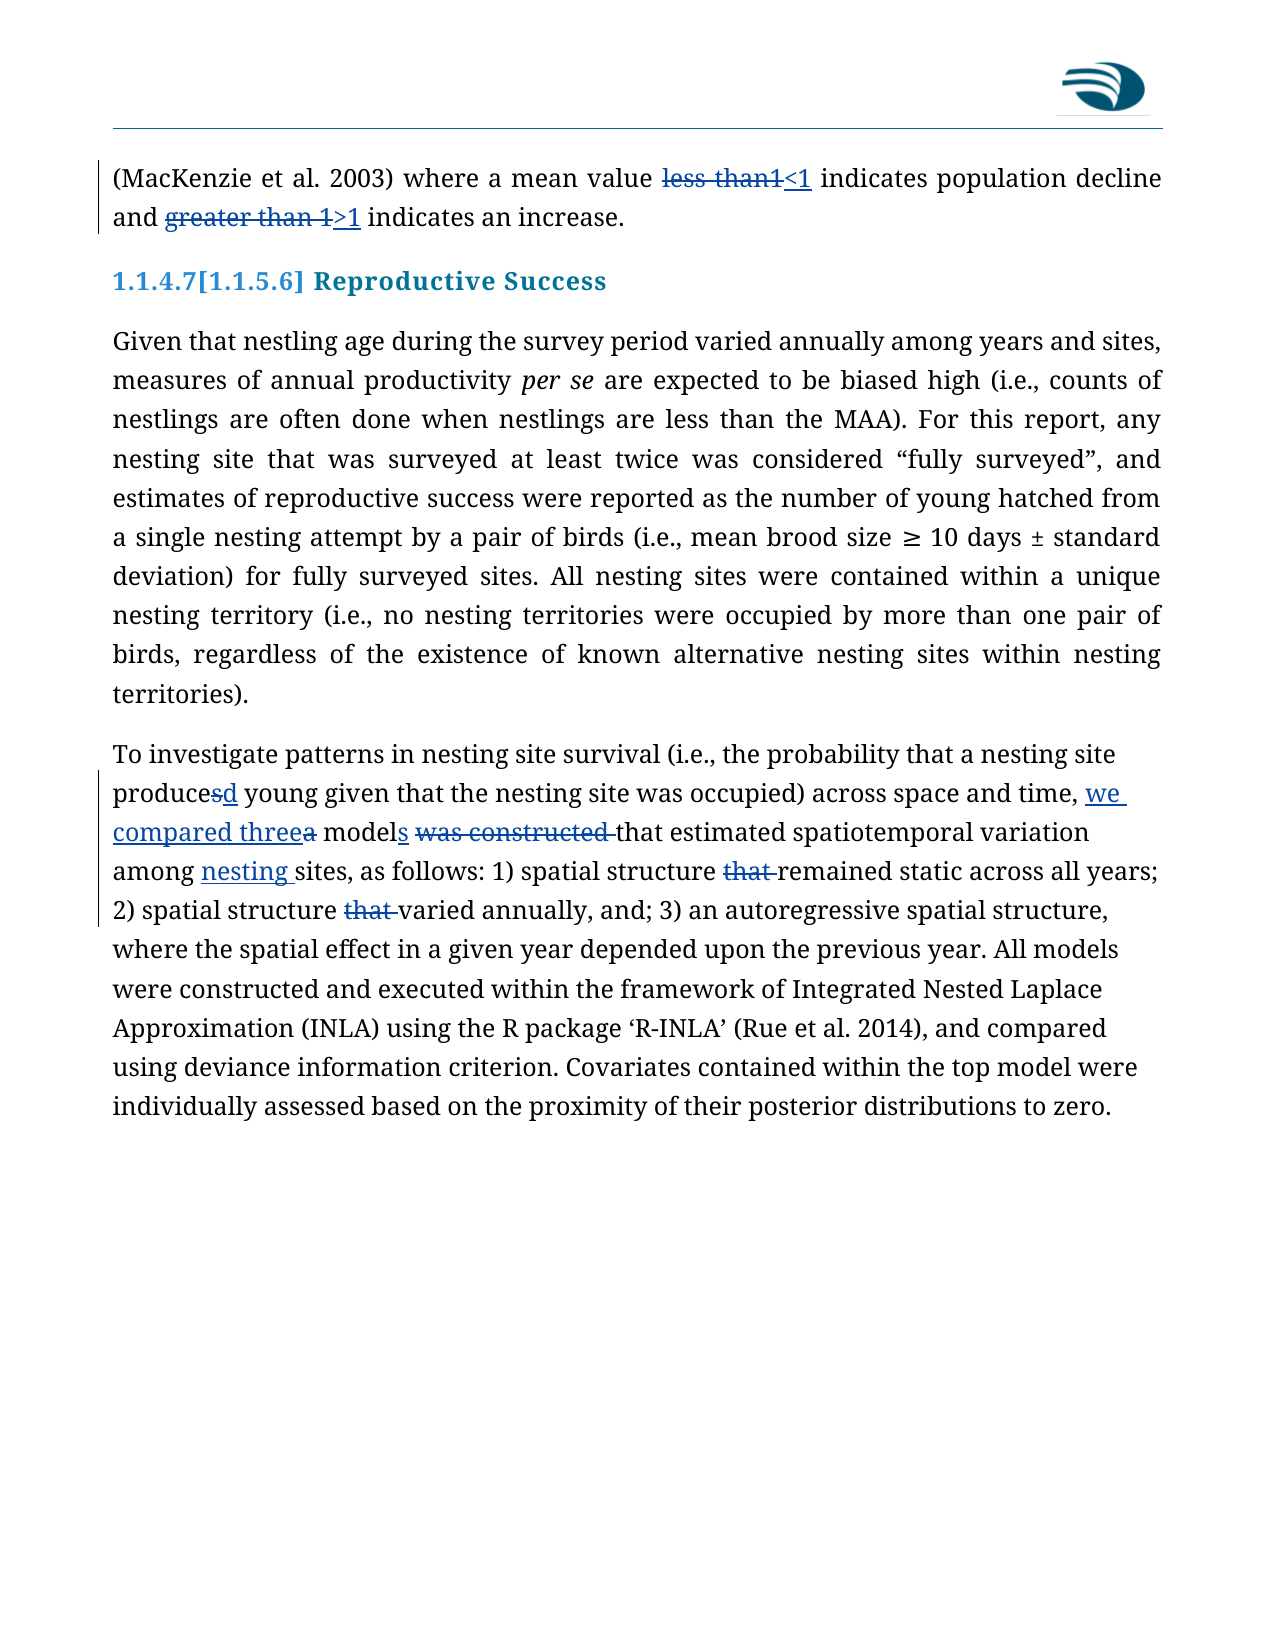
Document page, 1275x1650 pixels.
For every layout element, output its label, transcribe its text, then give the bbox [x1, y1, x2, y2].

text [112, 160, 1162, 234]
picture [1056, 60, 1151, 116]
text To investigate patterns in nesting site survival (i.e., the probability that a nesting site produce young given that the nesting site was occupied) across space and time, model that estimated spatiotemporal variation among sites, as follows: 1) spatial structure remained static across all years; 2) spatial structure varied annually, and; 3) an autoregressive spatial structure, where the spatial effect in a given year depended upon the previous year. All models were constructed and executed within the framework of Integrated Nested Laplace Approximation (INLA) using the R package ‘R-INLA’ (Rue et al. 2014), and compared using deviance information criterion. Covariates contained within the top model were individually assessed based on the proximity of their posterior distributions to zero. [112, 736, 1162, 1123]
subtitle Reproductive Success [112, 264, 1162, 298]
text Given that nestling age during the survey period varied annually among years and sites, measures of annual productivity per se are expected to be biased high (i.e., counts of nestlings are often done when nestlings are less than the MAA). For this report, any nesting site that was surveyed at least twice was considered “fully surveyed”, and estimates of reproductive success were reported as the number of young hatched from a single nesting attempt by a pair of birds (i.e., mean brood size ≥ 10 days ± standard deviation) for fully surveyed sites. All nesting sites were contained within a unique nesting territory (i.e., no nesting territories were occupied by more than one pair of birds, regardless of the existence of known alternative nesting sites within nesting territories). [112, 324, 1162, 710]
